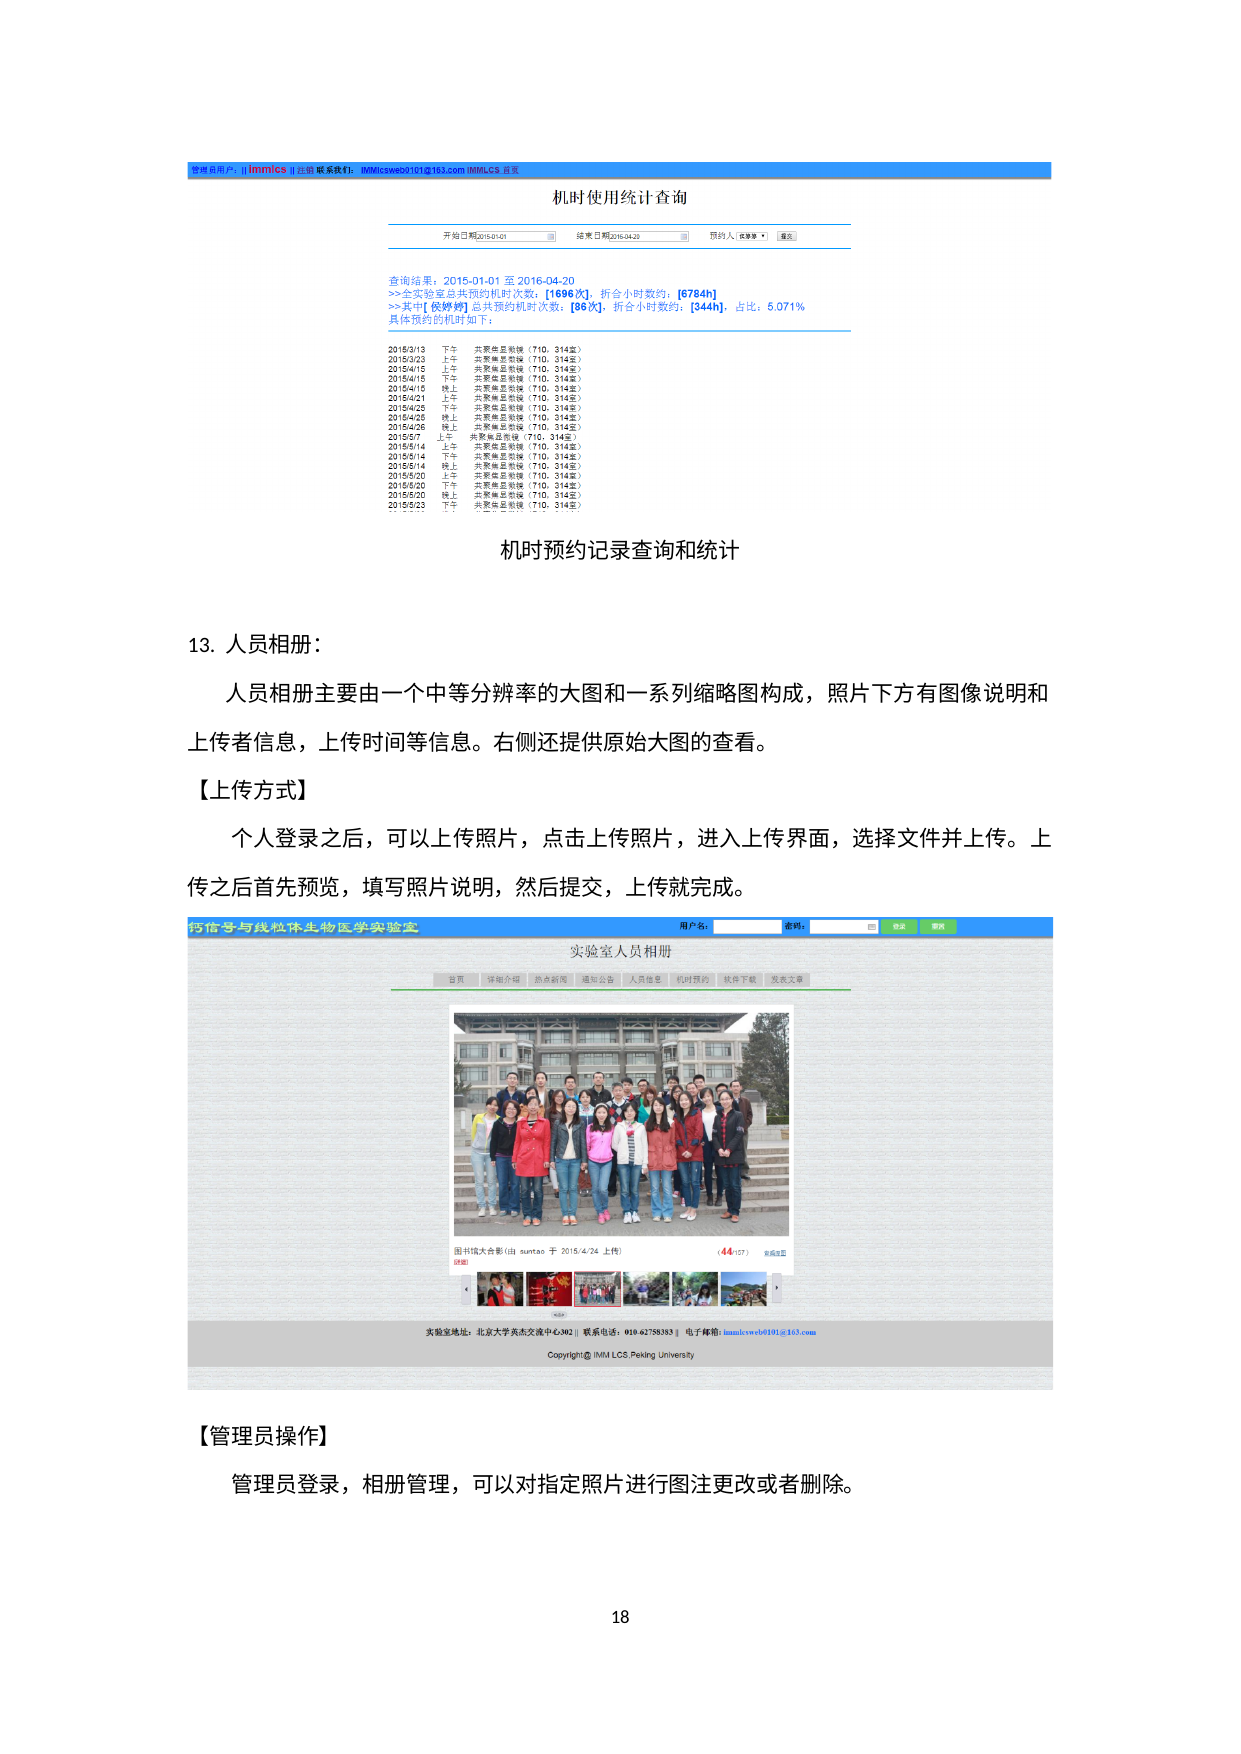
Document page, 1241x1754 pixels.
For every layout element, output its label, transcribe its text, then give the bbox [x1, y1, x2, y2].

text 机时预约记录查询和统计 [187, 533, 1053, 565]
text 【管理员操作】 [187, 1419, 1053, 1451]
picture [187, 162, 1052, 512]
text 人员相册主要由一个中等分辨率的大图和一系列缩略图构成，照片下方有图像说明和上传者信息，上传时间等信息。右侧还提供原始大图的查看。 [187, 675, 1053, 757]
picture [187, 917, 1054, 1390]
text 个人登录之后，可以上传照片，点击上传照片，进入上传界面，选择文件并上传。上传之后首先预览，填写照片说明，然后提交，上传就完成。 [187, 821, 1053, 902]
text 【上传方式】 [187, 772, 1053, 805]
text 管理员登录，相册管理，可以对指定照片进行图注更改或者删除。 [187, 1467, 1053, 1499]
list 人员相册： [187, 627, 1053, 659]
